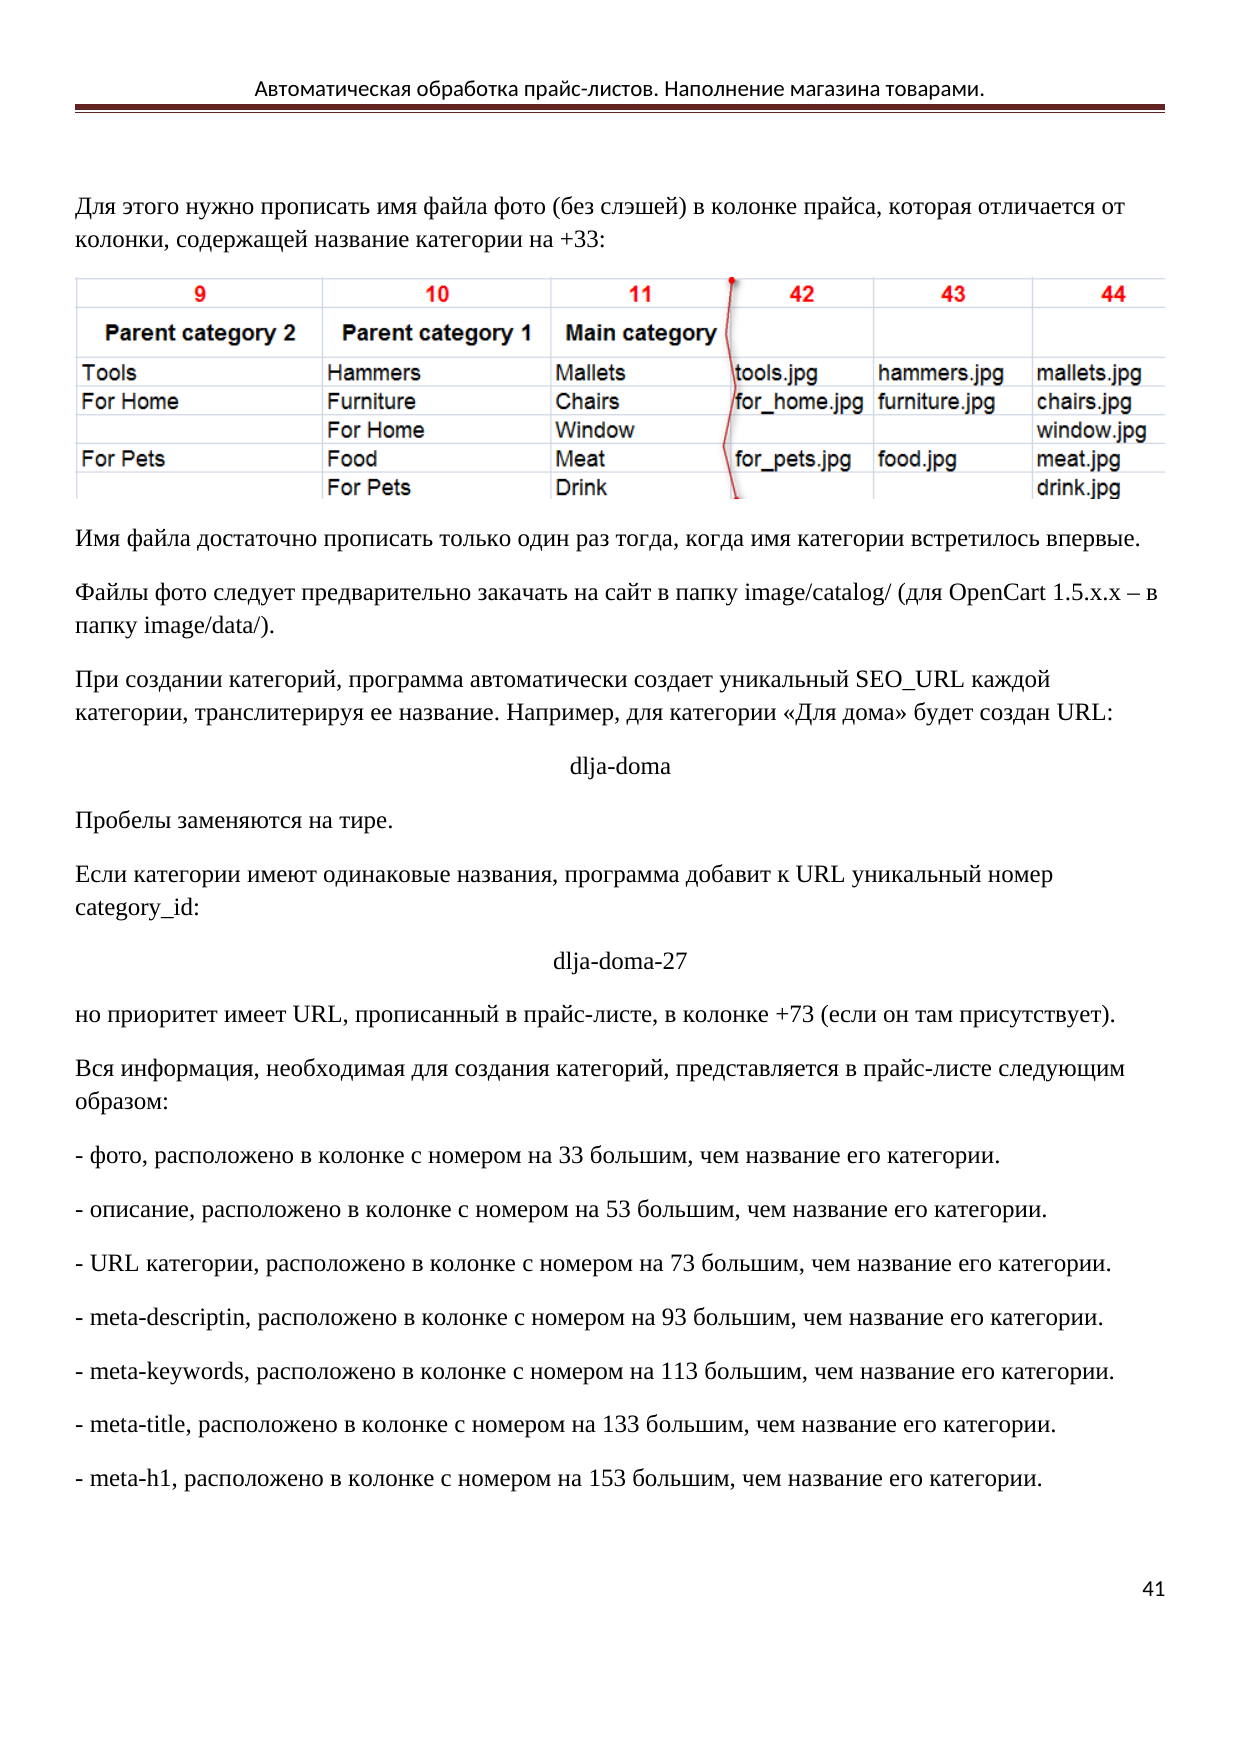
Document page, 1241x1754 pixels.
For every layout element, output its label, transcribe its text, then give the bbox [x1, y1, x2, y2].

text Вся информация, необходимая для создания категорий, представляется в прайс-листе следующим образом: [75, 1053, 1165, 1115]
text - meta-keywords, расположено в колонке с номером на 113 большим, чем название его категории. [75, 1356, 1165, 1384]
text Для этого нужно прописать имя файла фото (без слэшей) в колонке прайса, которая отличается от колонки, содержащей название категории на +33: [75, 191, 1165, 253]
text При создании категорий, программа автоматически создает уникальный SEO_URL каждой категории, транслитерируя ее название. Например, для категории «Для дома» будет создан URL: [75, 664, 1165, 726]
text - meta-title, расположено в колонке с номером на 133 большим, чем название его категории. [75, 1409, 1165, 1438]
text - фото, расположено в колонке с номером на 33 большим, чем название его категории. [75, 1140, 1165, 1169]
text Имя файла достаточно прописать только один раз тогда, когда имя категории встретилось впервые. [75, 523, 1165, 552]
text но приоритет имеет URL, прописанный в прайс-листе, в колонке +73 (если он там присутствует). [75, 999, 1165, 1028]
text - описание, расположено в колонке с номером на 53 большим, чем название его категории. [75, 1194, 1165, 1223]
text Пробелы заменяются на тире. [75, 805, 1165, 834]
text dlja-doma-27 [75, 946, 1165, 974]
text - meta-descriptin, расположено в колонке с номером на 93 большим, чем название его категории. [75, 1302, 1165, 1331]
text - URL категории, расположено в колонке с номером на 73 большим, чем название его категории. [75, 1248, 1165, 1277]
picture [75, 277, 1166, 499]
text Если категории имеют одинаковые названия, программа добавит к URL уникальный номер category_id: [75, 859, 1165, 921]
text Файлы фото следует предварительно закачать на сайт в папку image/catalog/ (для OpenCart 1.5.х.х – в папку image/data/). [75, 577, 1165, 639]
text - meta-h1, расположено в колонке с номером на 153 большим, чем название его категории. [75, 1463, 1165, 1492]
text dlja-doma [75, 751, 1165, 780]
